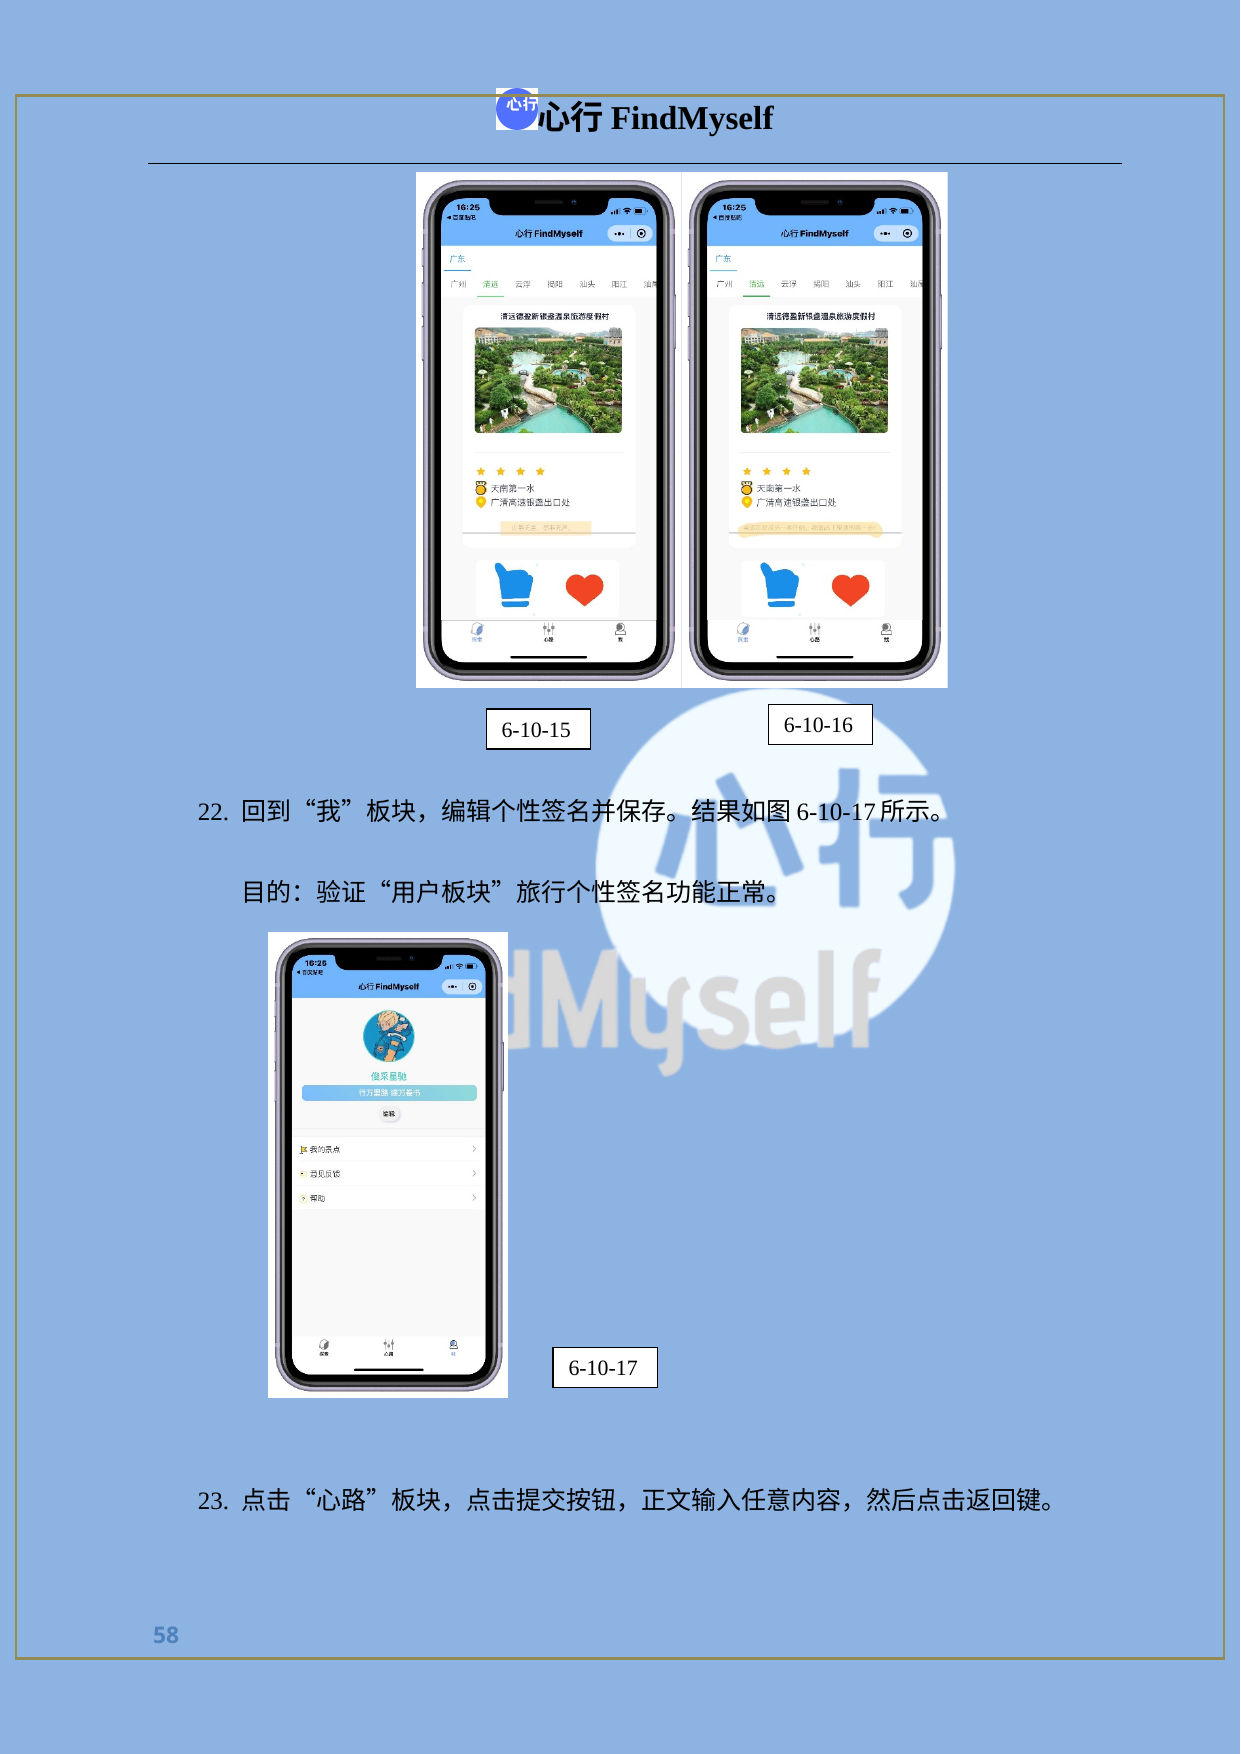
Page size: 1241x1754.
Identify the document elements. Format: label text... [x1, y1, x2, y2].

list 回到“我”板块，编辑个性签名并保存。结果如图6-10-17所示。 目的：验证“用户板块”旅行个性签名功能正常。 [198, 777, 1122, 923]
picture [496, 97, 538, 130]
picture [496, 88, 538, 94]
picture [268, 932, 508, 1398]
list 点击“心路”板块，点击提交按钮，正文输入任意内容，然后点击返回键。 [198, 1466, 1122, 1531]
picture [416, 172, 948, 688]
